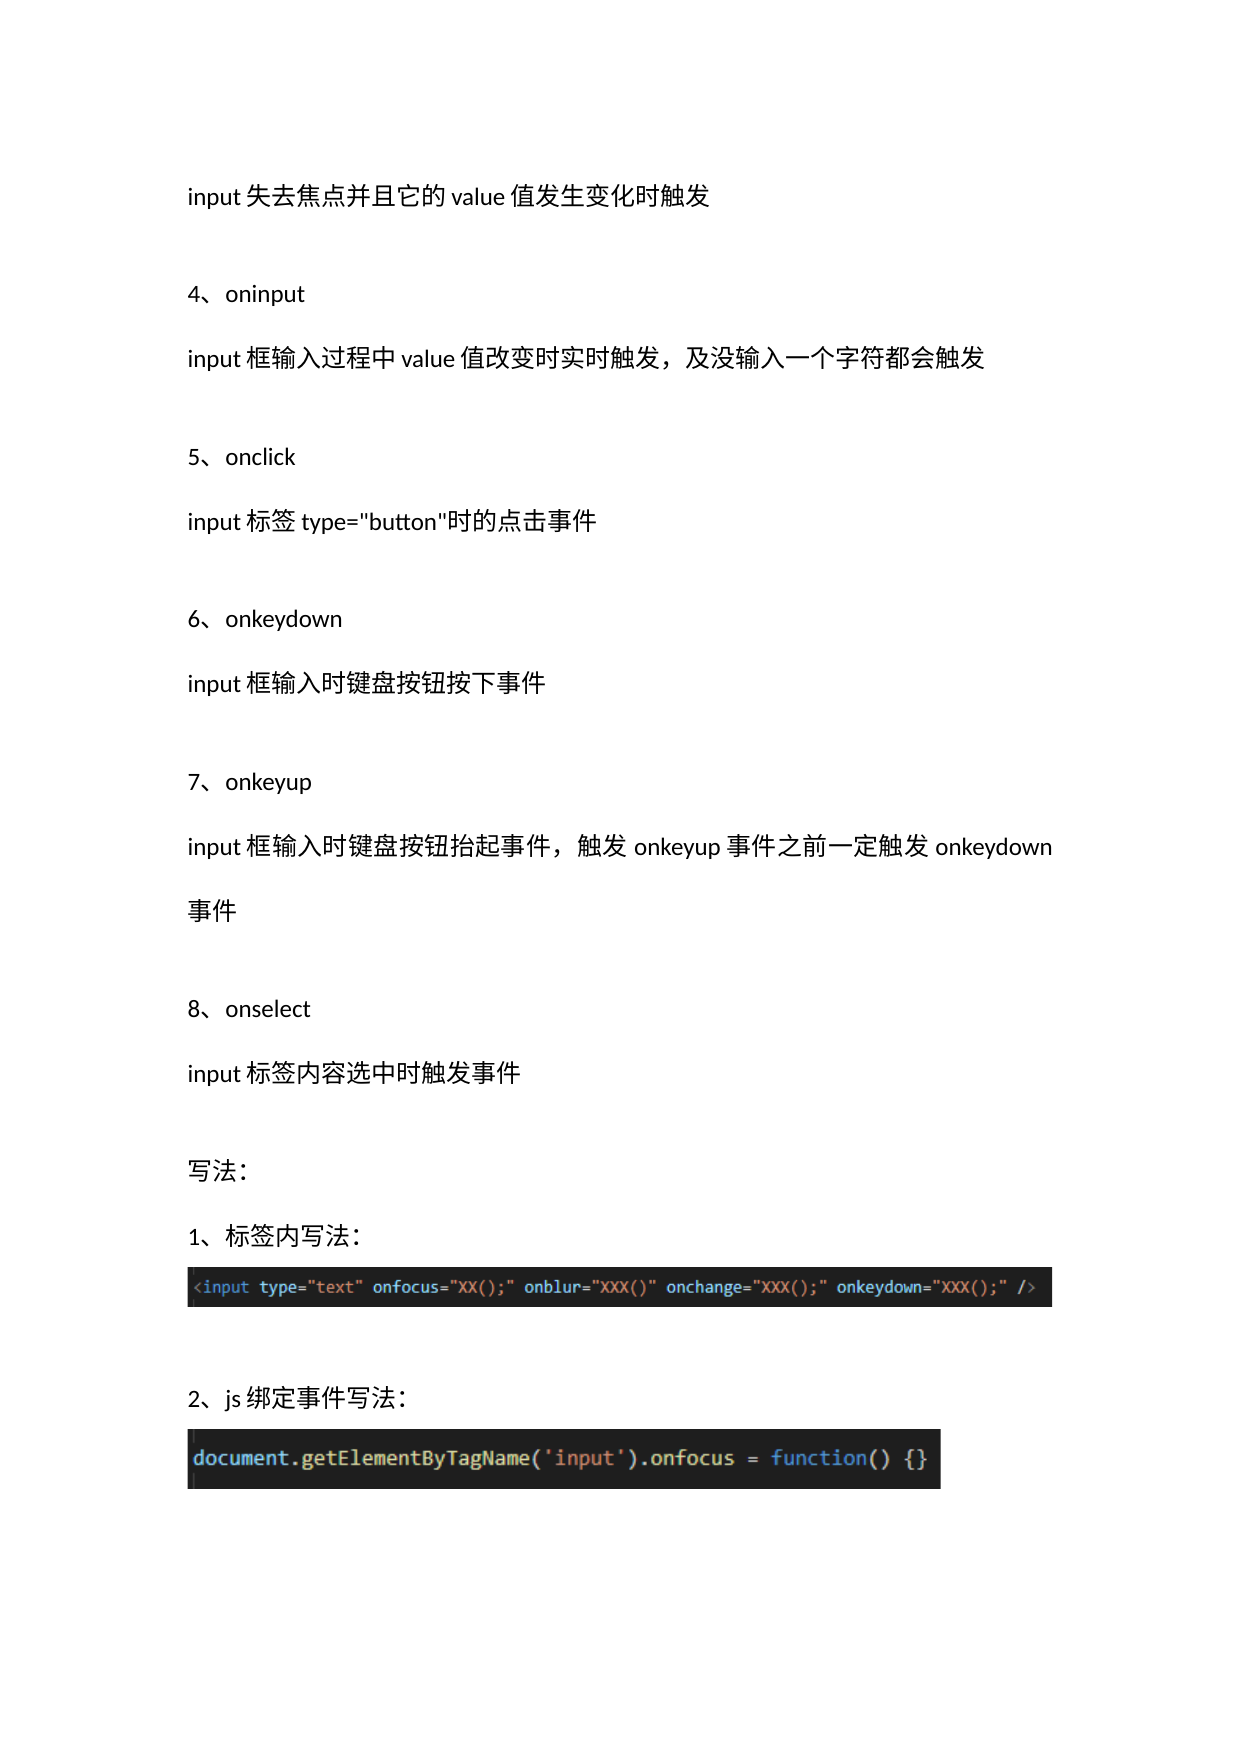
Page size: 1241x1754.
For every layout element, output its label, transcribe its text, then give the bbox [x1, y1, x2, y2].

text 5、onclick [187, 422, 1053, 487]
text input框输入时键盘按钮按下事件 [187, 649, 1053, 714]
text 写法： [187, 1137, 1053, 1202]
text 4、oninput [187, 259, 1053, 324]
text 8、onselect [187, 974, 1053, 1039]
text 6、onkeydown [187, 584, 1053, 649]
text 7、onkeyup [187, 747, 1053, 812]
text input失去焦点并且它的value值发生变化时触发 [187, 162, 1053, 227]
text input标签type="button"时的点击事件 [187, 487, 1053, 552]
text 1、标签内写法： [187, 1202, 1053, 1267]
text input框输入时键盘按钮抬起事件，触发onkeyup事件之前一定触发onkeydown事件 [187, 812, 1053, 942]
picture [187, 1429, 941, 1489]
text 2、js绑定事件写法： [187, 1364, 1053, 1429]
text input框输入过程中value值改变时实时触发，及没输入一个字符都会触发 [187, 324, 1053, 389]
text input标签内容选中时触发事件 [187, 1039, 1053, 1104]
picture [187, 1267, 1053, 1307]
